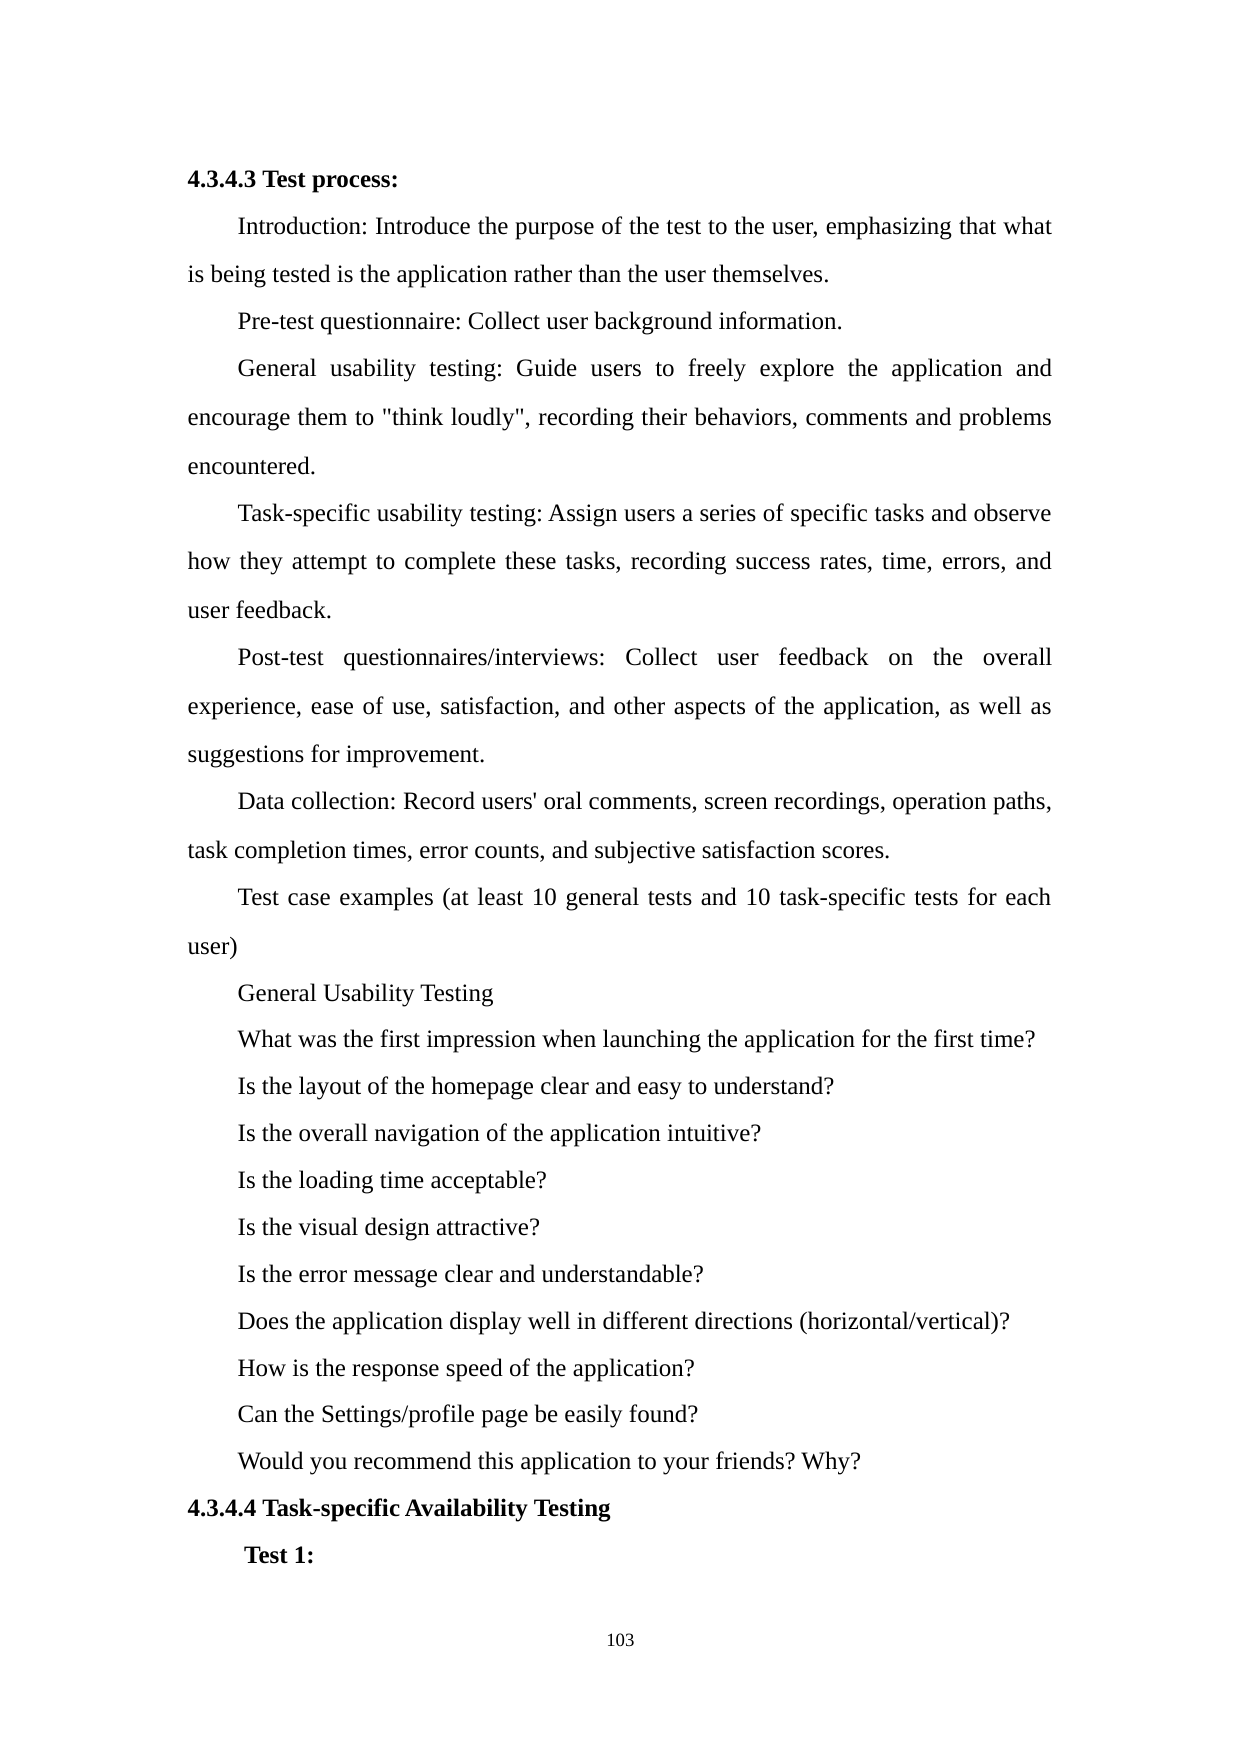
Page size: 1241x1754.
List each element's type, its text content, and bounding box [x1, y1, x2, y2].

subtitle 4.3.4.3 Test process: [187, 162, 1053, 194]
text Is the loading time acceptable? [187, 1163, 1053, 1196]
text What was the first impression when launching the application for the first time? [187, 1023, 1053, 1055]
text Task-specific usability testing: Assign users a series of specific tasks and observe how they attempt to complete these tasks, recording success rates, time, errors, and user feedback. [187, 496, 1053, 626]
text Data collection: Record users' oral comments, screen recordings, operation paths, task completion times, error counts, and subjective satisfaction scores. [187, 784, 1053, 866]
text Would you recommend this application to your friends? Why? [187, 1444, 1053, 1477]
text Can the Settings/profile page be easily found? [187, 1398, 1053, 1430]
text Is the overall navigation of the application intuitive? [187, 1116, 1053, 1149]
text How is the response speed of the application? [187, 1351, 1053, 1383]
text Test 1: [187, 1538, 1053, 1571]
text General usability testing: Guide users to freely explore the application and encourage them to "think loudly", recording their behaviors, comments and problems encountered. [187, 351, 1053, 481]
text Introduction: Introduce the purpose of the test to the user, emphasizing that what is being tested is the application rather than the user themselves. [187, 209, 1053, 290]
text Test case examples (at least 10 general tests and 10 task-specific tests for each user) [187, 880, 1053, 961]
text Pre-test questionnaire: Collect user background information. [187, 304, 1053, 337]
text General Usability Testing [187, 976, 1053, 1008]
text Is the layout of the homepage clear and easy to understand? [187, 1069, 1053, 1102]
text Does the application display well in different directions (horizontal/vertical)? [187, 1304, 1053, 1336]
subtitle 4.3.4.4 Task-specific Availability Testing [187, 1491, 1053, 1524]
text Post-test questionnaires/interviews: Collect user feedback on the overall experience, ease of use, satisfaction, and other aspects of the application, as well as suggestions for improvement. [187, 640, 1053, 770]
text Is the error message clear and understandable? [187, 1257, 1053, 1289]
text Is the visual design attractive? [187, 1210, 1053, 1243]
